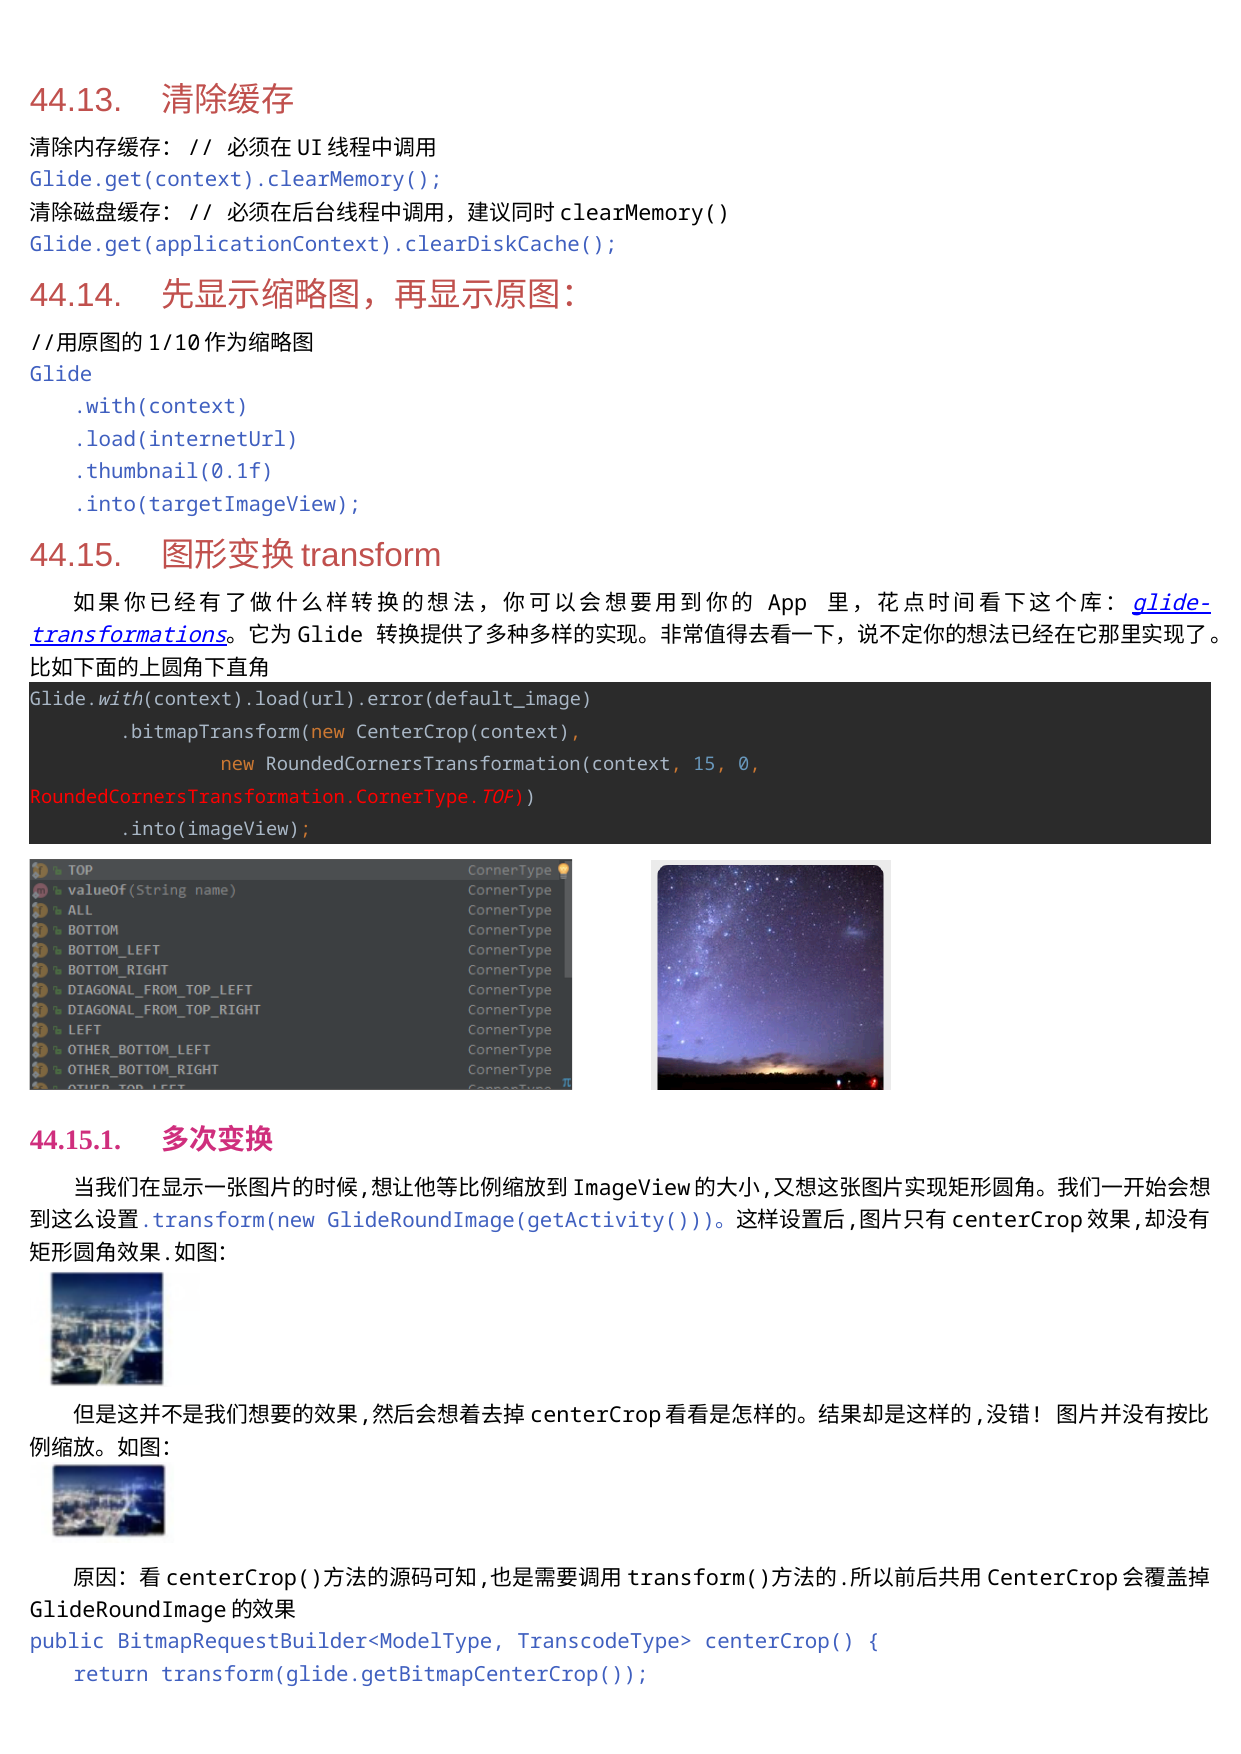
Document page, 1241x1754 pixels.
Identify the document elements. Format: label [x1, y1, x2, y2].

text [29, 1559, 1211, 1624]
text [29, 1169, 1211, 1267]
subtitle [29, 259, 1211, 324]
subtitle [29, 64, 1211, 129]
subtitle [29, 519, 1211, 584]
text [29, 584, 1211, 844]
picture [29, 859, 573, 1090]
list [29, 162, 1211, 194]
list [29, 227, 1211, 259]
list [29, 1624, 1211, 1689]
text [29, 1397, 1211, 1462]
picture [29, 1462, 175, 1543]
picture [651, 860, 891, 1090]
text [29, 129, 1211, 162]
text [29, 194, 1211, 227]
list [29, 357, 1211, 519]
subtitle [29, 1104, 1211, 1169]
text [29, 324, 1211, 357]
picture [29, 1267, 200, 1387]
